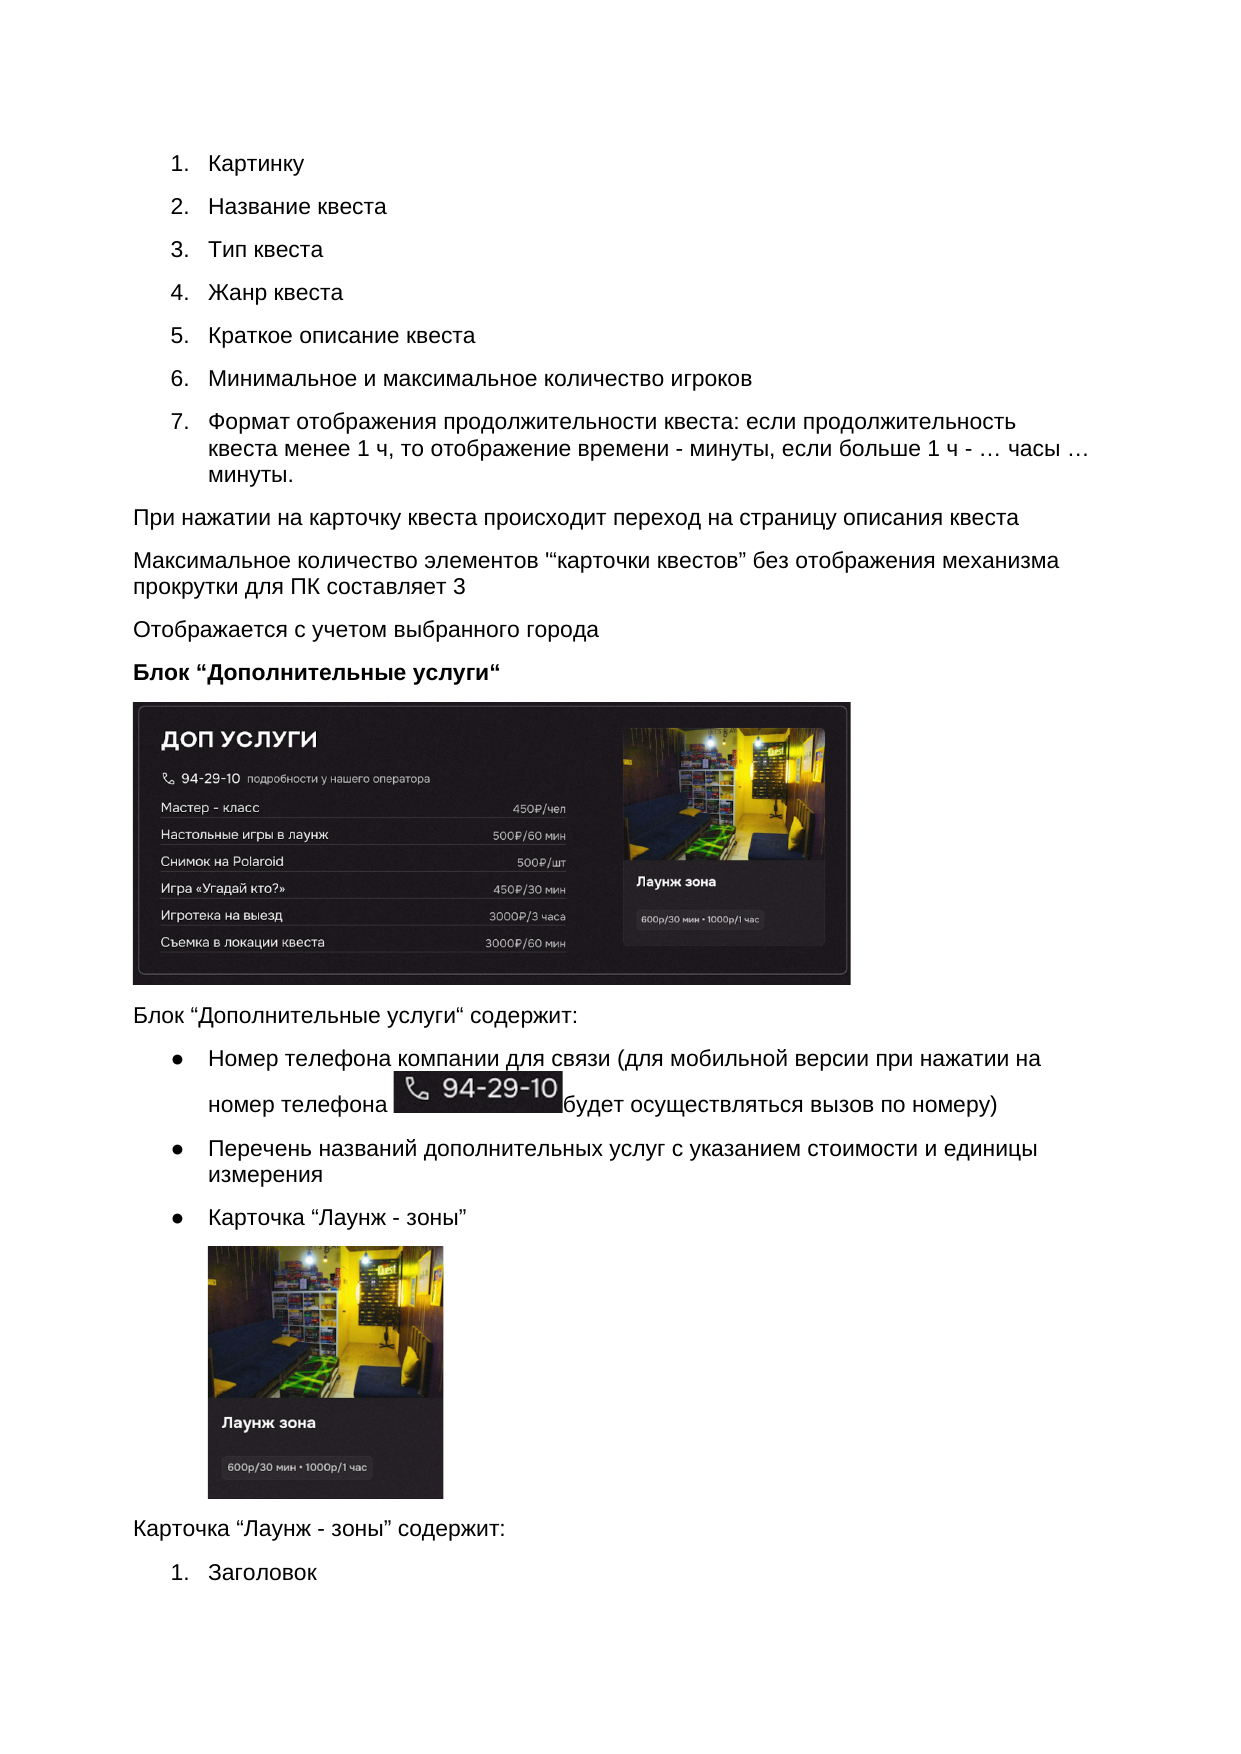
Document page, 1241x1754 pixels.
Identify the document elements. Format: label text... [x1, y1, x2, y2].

list Жанр квеста [170, 279, 1090, 305]
list Краткое описание квеста [170, 322, 1090, 348]
text Отображается с учетом выбранного города [133, 616, 1090, 643]
text Карточка “Лаунж - зоны” содержит: [133, 1515, 1090, 1542]
list Тип квеста [170, 236, 1090, 262]
list Заголовок [170, 1558, 1090, 1585]
text При нажатии на карточку квеста происходит переход на страницу описания квеста [133, 504, 1090, 530]
list Минимальное и максимальное количество игроков [170, 365, 1090, 391]
list Карточка “Лаунж - зоны” [170, 1204, 1090, 1230]
list Картинку [170, 150, 1090, 176]
list Перечень названий дополнительных услуг с указанием стоимости и единицы измерения [170, 1134, 1090, 1187]
list Название квеста [170, 193, 1090, 219]
picture [132, 702, 851, 985]
picture [207, 1246, 444, 1499]
text Блок “Дополнительные услуги“ содержит: [133, 1002, 1090, 1028]
list Номер телефона компании для связи (для мобильной версии при нажатии на номер телефона будет осуществляться вызов по номеру) [170, 1044, 1090, 1118]
text Максимальное количество элементов '“карточки квестов” без отображения механизма прокрутки для ПК составляет 3 [133, 547, 1090, 599]
picture [393, 1071, 563, 1113]
list Формат отображения продолжительности квеста: если продолжительность квеста менее 1 ч, то отображение времени - минуты, если больше 1 ч - … часы … минуты. [170, 408, 1090, 487]
subtitle Блок “Дополнительные услуги“ [133, 659, 1090, 686]
